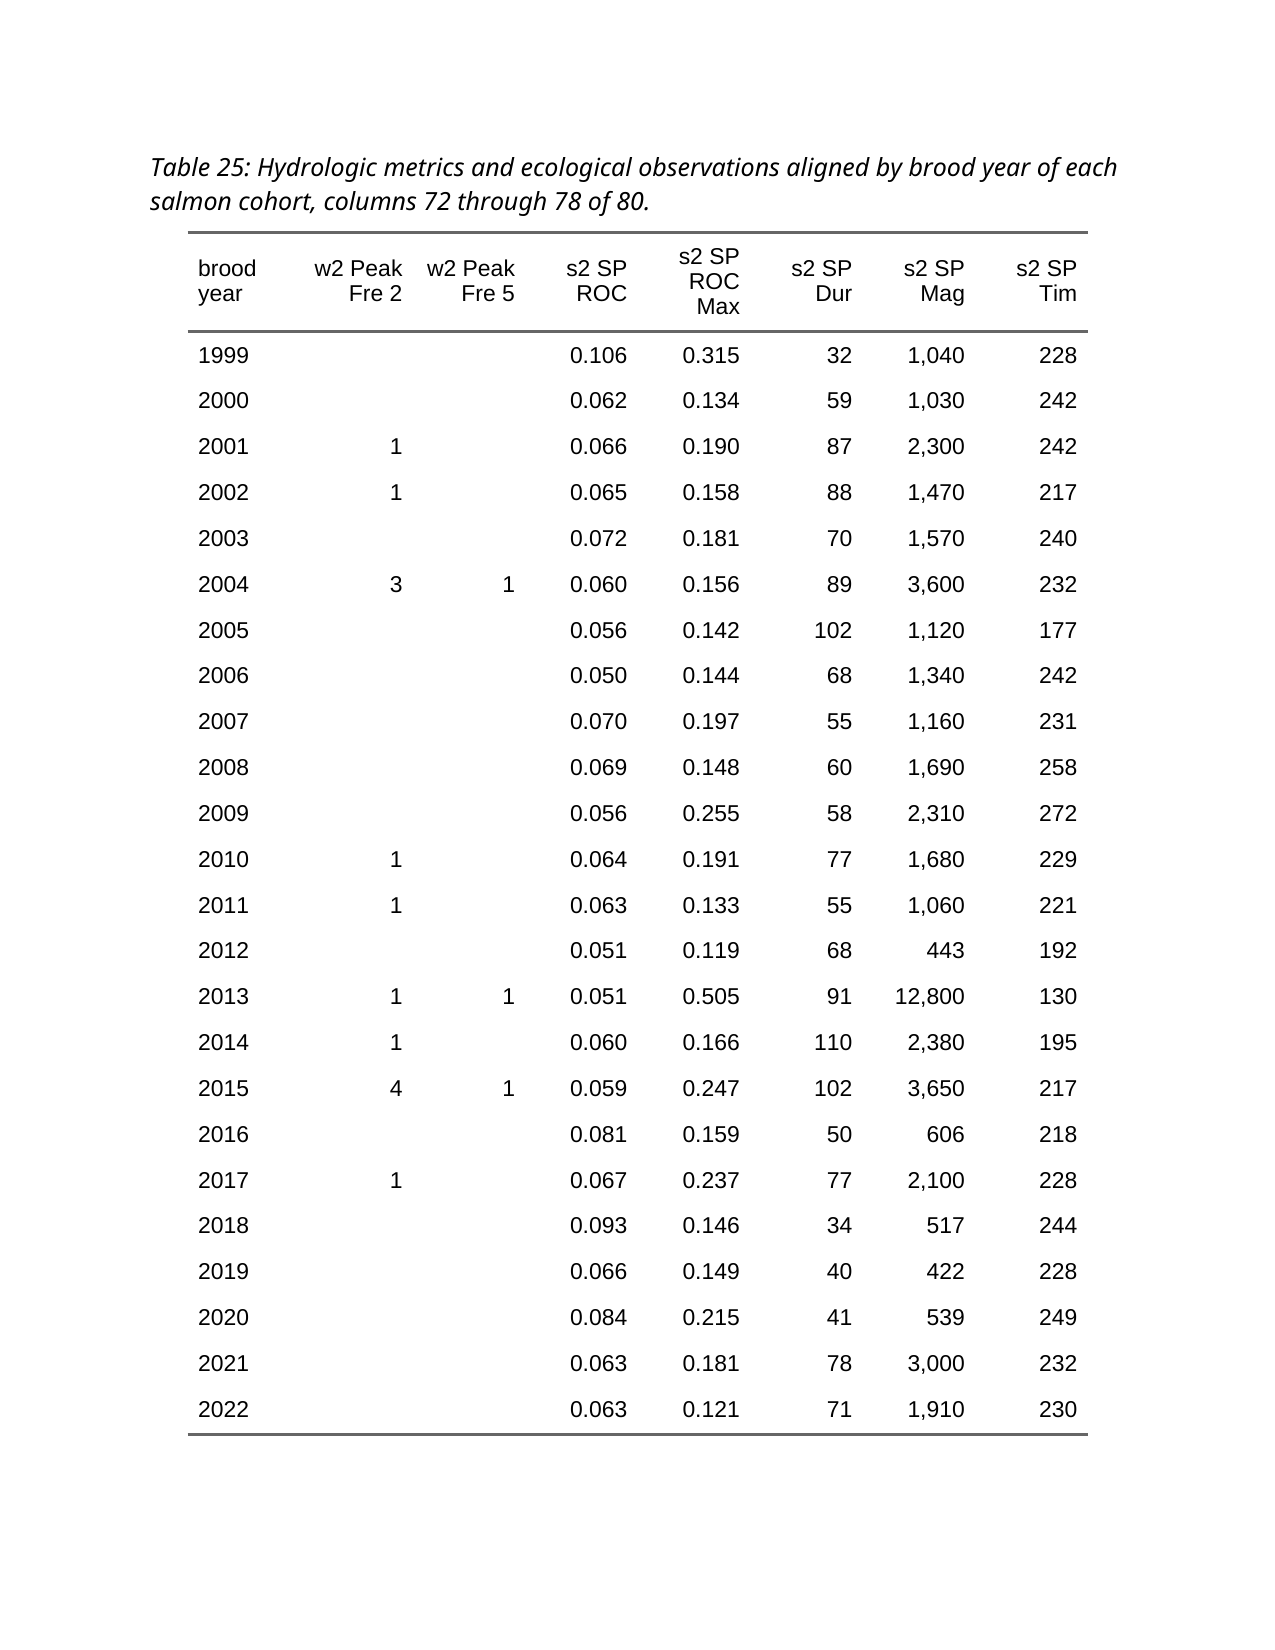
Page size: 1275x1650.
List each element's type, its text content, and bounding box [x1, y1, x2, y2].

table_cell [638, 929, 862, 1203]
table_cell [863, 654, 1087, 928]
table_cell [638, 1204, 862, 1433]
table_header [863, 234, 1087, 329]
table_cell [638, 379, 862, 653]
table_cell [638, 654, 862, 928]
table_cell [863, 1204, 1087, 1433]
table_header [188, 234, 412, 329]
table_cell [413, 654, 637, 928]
text Table 25: Hydrologic metrics and ecological observations aligned by brood year of each salmon cohort, columns 72 through 78 of 80. [150, 150, 1125, 218]
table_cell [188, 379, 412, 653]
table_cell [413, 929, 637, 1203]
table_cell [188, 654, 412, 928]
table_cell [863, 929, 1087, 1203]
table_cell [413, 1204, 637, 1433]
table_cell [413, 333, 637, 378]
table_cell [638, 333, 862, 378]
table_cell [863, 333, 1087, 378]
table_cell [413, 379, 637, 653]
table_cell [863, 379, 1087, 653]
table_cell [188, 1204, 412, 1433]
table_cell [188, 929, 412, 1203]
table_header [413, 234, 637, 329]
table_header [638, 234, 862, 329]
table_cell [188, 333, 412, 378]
